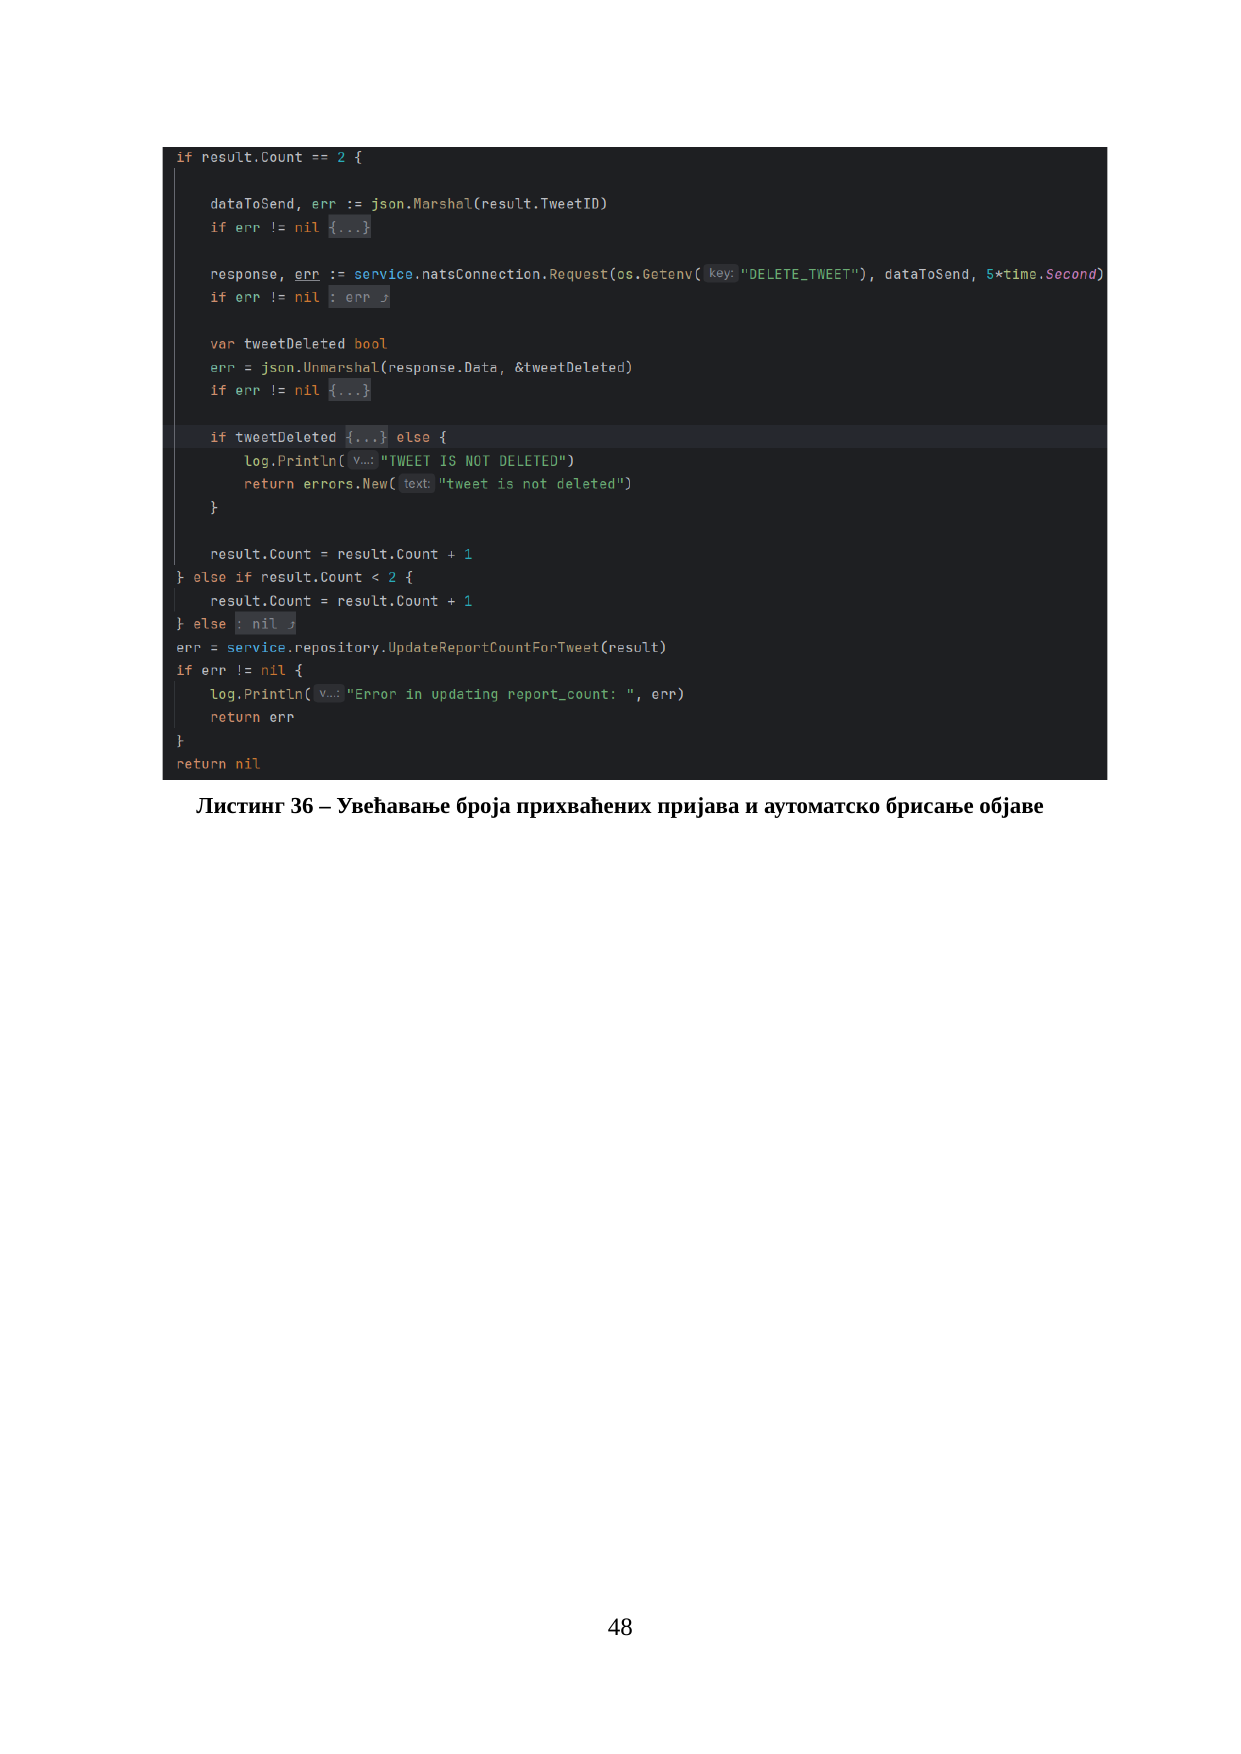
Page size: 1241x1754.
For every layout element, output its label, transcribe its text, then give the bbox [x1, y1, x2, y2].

picture [162, 147, 1108, 780]
text Листинг 36 – Увећавање броја прихваћених пријава и аутоматско брисање објаве [162, 792, 1078, 818]
